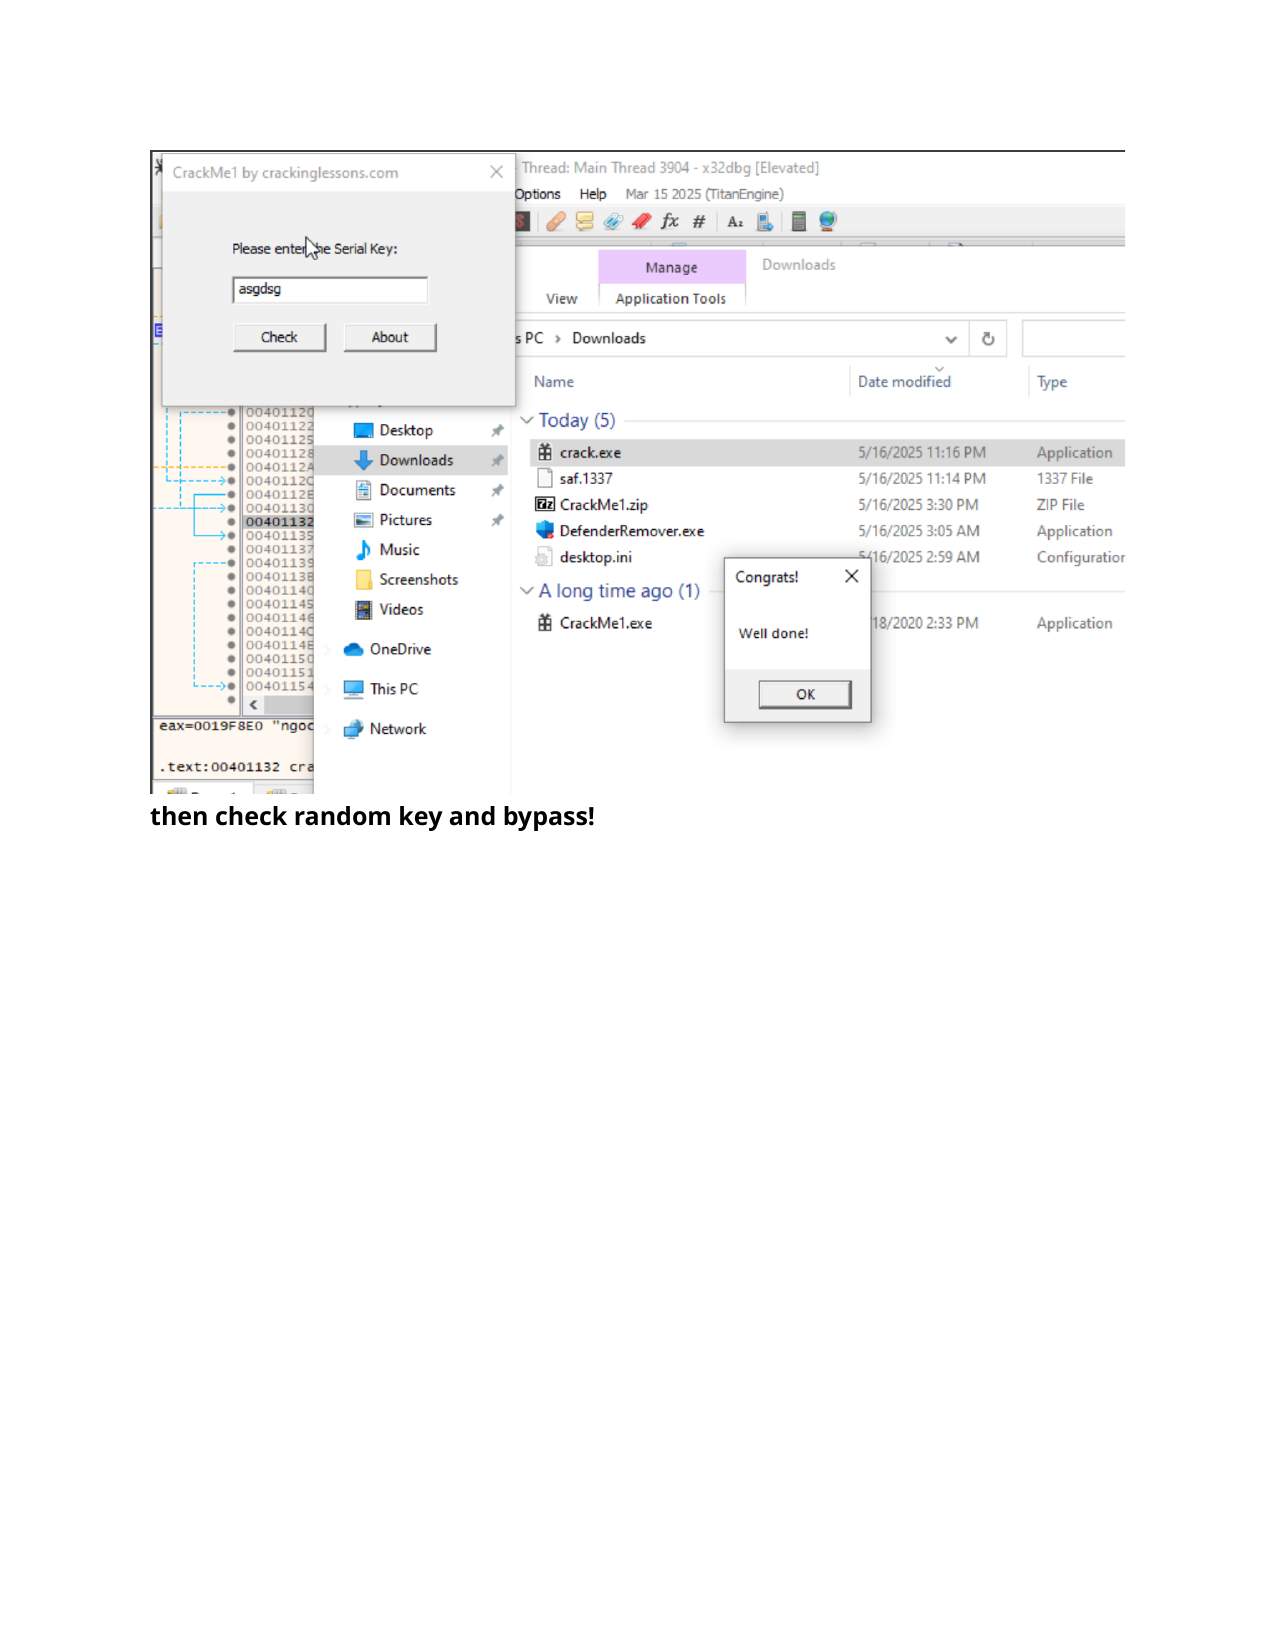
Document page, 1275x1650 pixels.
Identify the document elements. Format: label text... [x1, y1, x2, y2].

picture [150, 150, 1125, 794]
text then check random key and bypass! [150, 794, 1125, 832]
